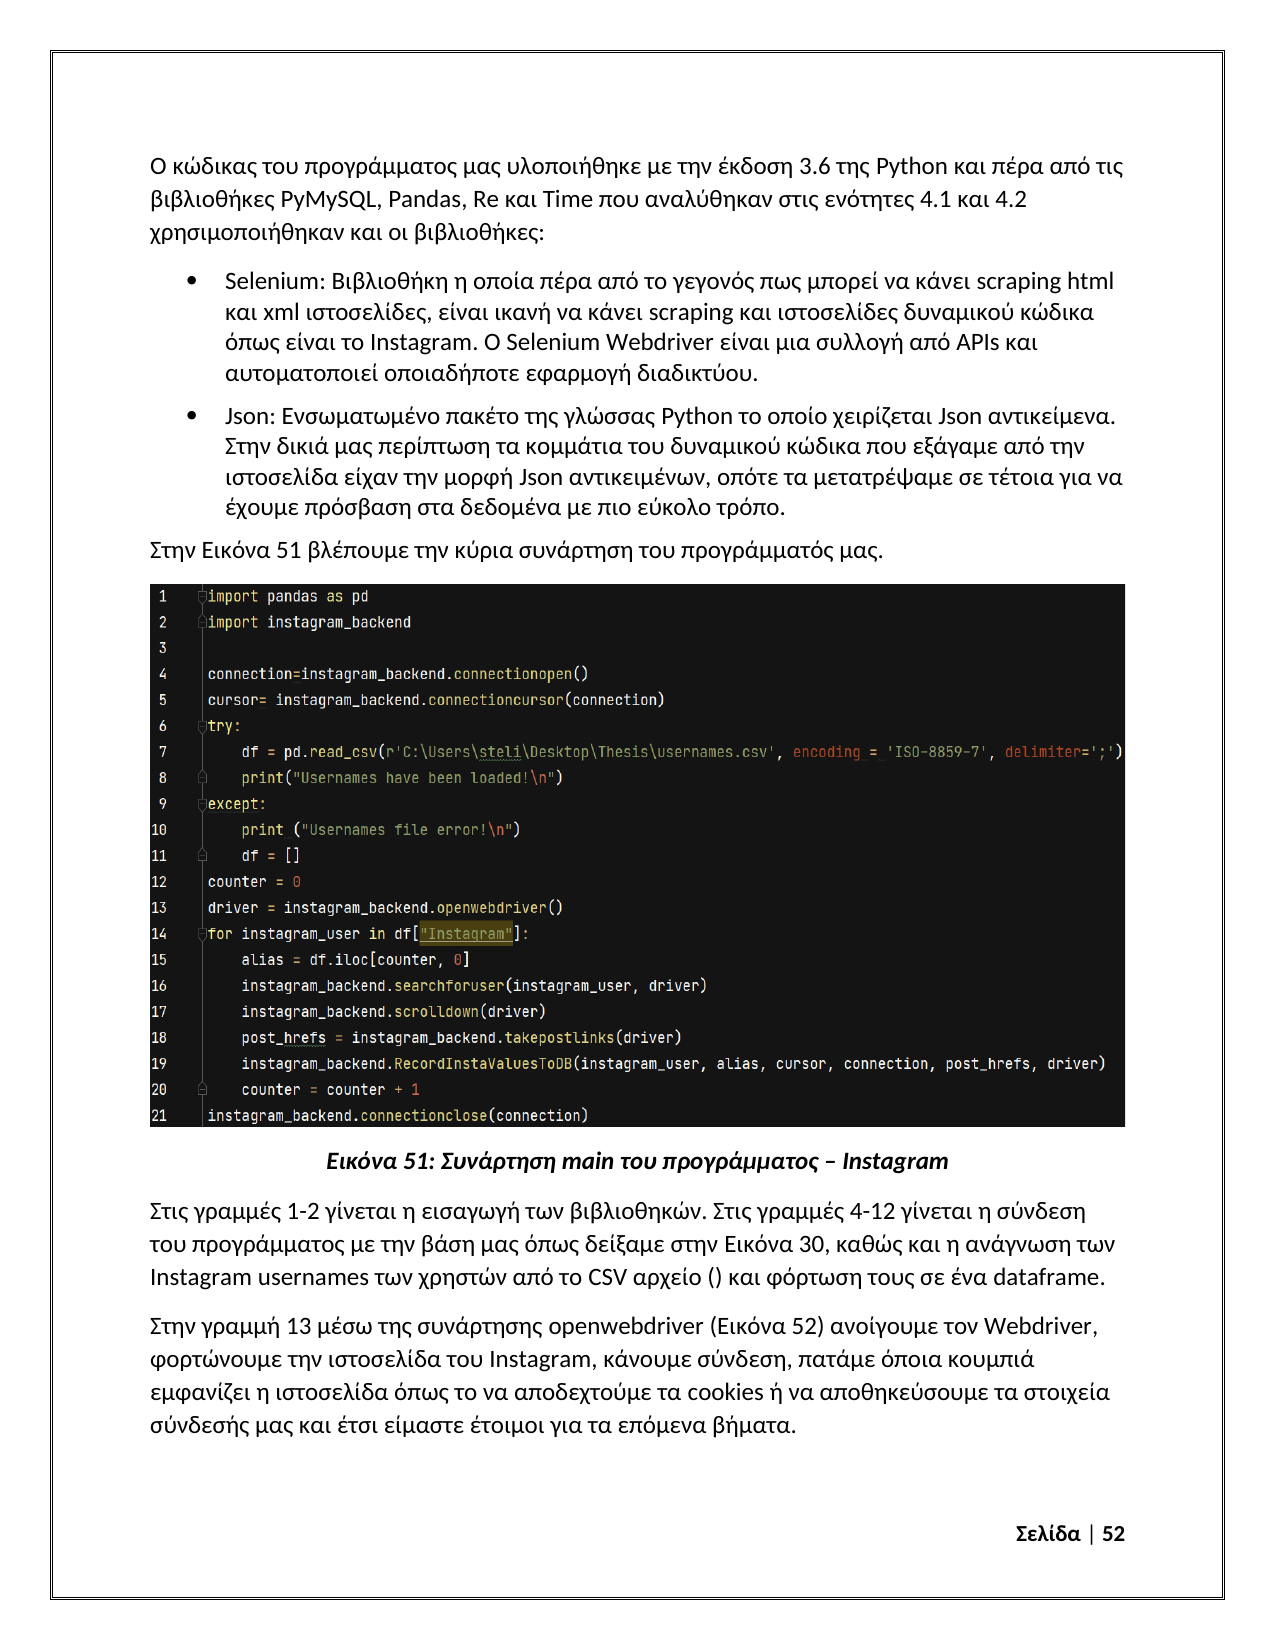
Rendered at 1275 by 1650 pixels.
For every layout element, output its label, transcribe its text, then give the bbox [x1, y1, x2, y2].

list Selenium: Βιβλιοθήκη η οποία πέρα από το γεγονός πως μπορεί να κάνει scraping html και xml ιστοσελίδες, είναι ικανή να κάνει scraping και ιστοσελίδες δυναμικού κώδικα όπως είναι το Instagram. O Selenium Webdriver είναι μια συλλογή από APIs και αυτοματοποιεί οποιαδήποτε εφαρμογή διαδικτύου. [187, 265, 1125, 387]
picture [150, 584, 1125, 1127]
list Json: Ενσωματωμένο πακέτο της γλώσσας Python το οποίο χειρίζεται Json αντικείμενα. Στην δικιά μας περίπτωση τα κομμάτια του δυναμικού κώδικα που εξάγαμε από την ιστοσελίδα είχαν την μορφή Json αντικειμένων, οπότε τα μετατρέψαμε σε τέτοια για να έχουμε πρόσβαση στα δεδομένα με πιο εύκολο τρόπο. [187, 400, 1125, 522]
text Στις γραμμές 1-2 γίνεται η εισαγωγή των βιβλιοθηκών. Στις γραμμές 4-12 γίνεται η σύνδεση του προγράμματος με την βάση μας όπως δείξαμε στην Εικόνα 30, καθώς και η ανάγνωση των Instagram usernames των χρηστών από το CSV αρχείο (Εικόνα 28) και φόρτωση τους σε ένα dataframe. [150, 1195, 1125, 1291]
text O κώδικας του προγράμματος μας υλοποιήθηκε με την έκδοση 3.6 της Python και πέρα από τις βιβλιοθήκες PyMySQL, Pandas, Re και Time που αναλύθηκαν στις ενότητες 4.1 και 4.2 χρησιμοποιήθηκαν και οι βιβλιοθήκες: [150, 150, 1125, 246]
text Εικόνα 51: Συνάρτηση main του προγράμματος – Instagram [150, 1145, 1125, 1176]
text Στην Εικόνα 51 βλέπουμε την κύρια συνάρτηση του προγράμματός μας. [150, 534, 1125, 565]
text Στην γραμμή 13 μέσω της συνάρτησης openwebdriver (Εικόνα 52) ανοίγουμε τον Webdriver, φορτώνουμε την ιστοσελίδα του Instagram, κάνουμε σύνδεση, πατάμε όποια κουμπιά εμφανίζει η ιστοσελίδα όπως το να αποδεχτούμε τα cookies ή να αποθηκεύσουμε τα στοιχεία σύνδεσής μας και έτσι είμαστε έτοιμοι για τα επόμενα βήματα. [150, 1310, 1125, 1440]
